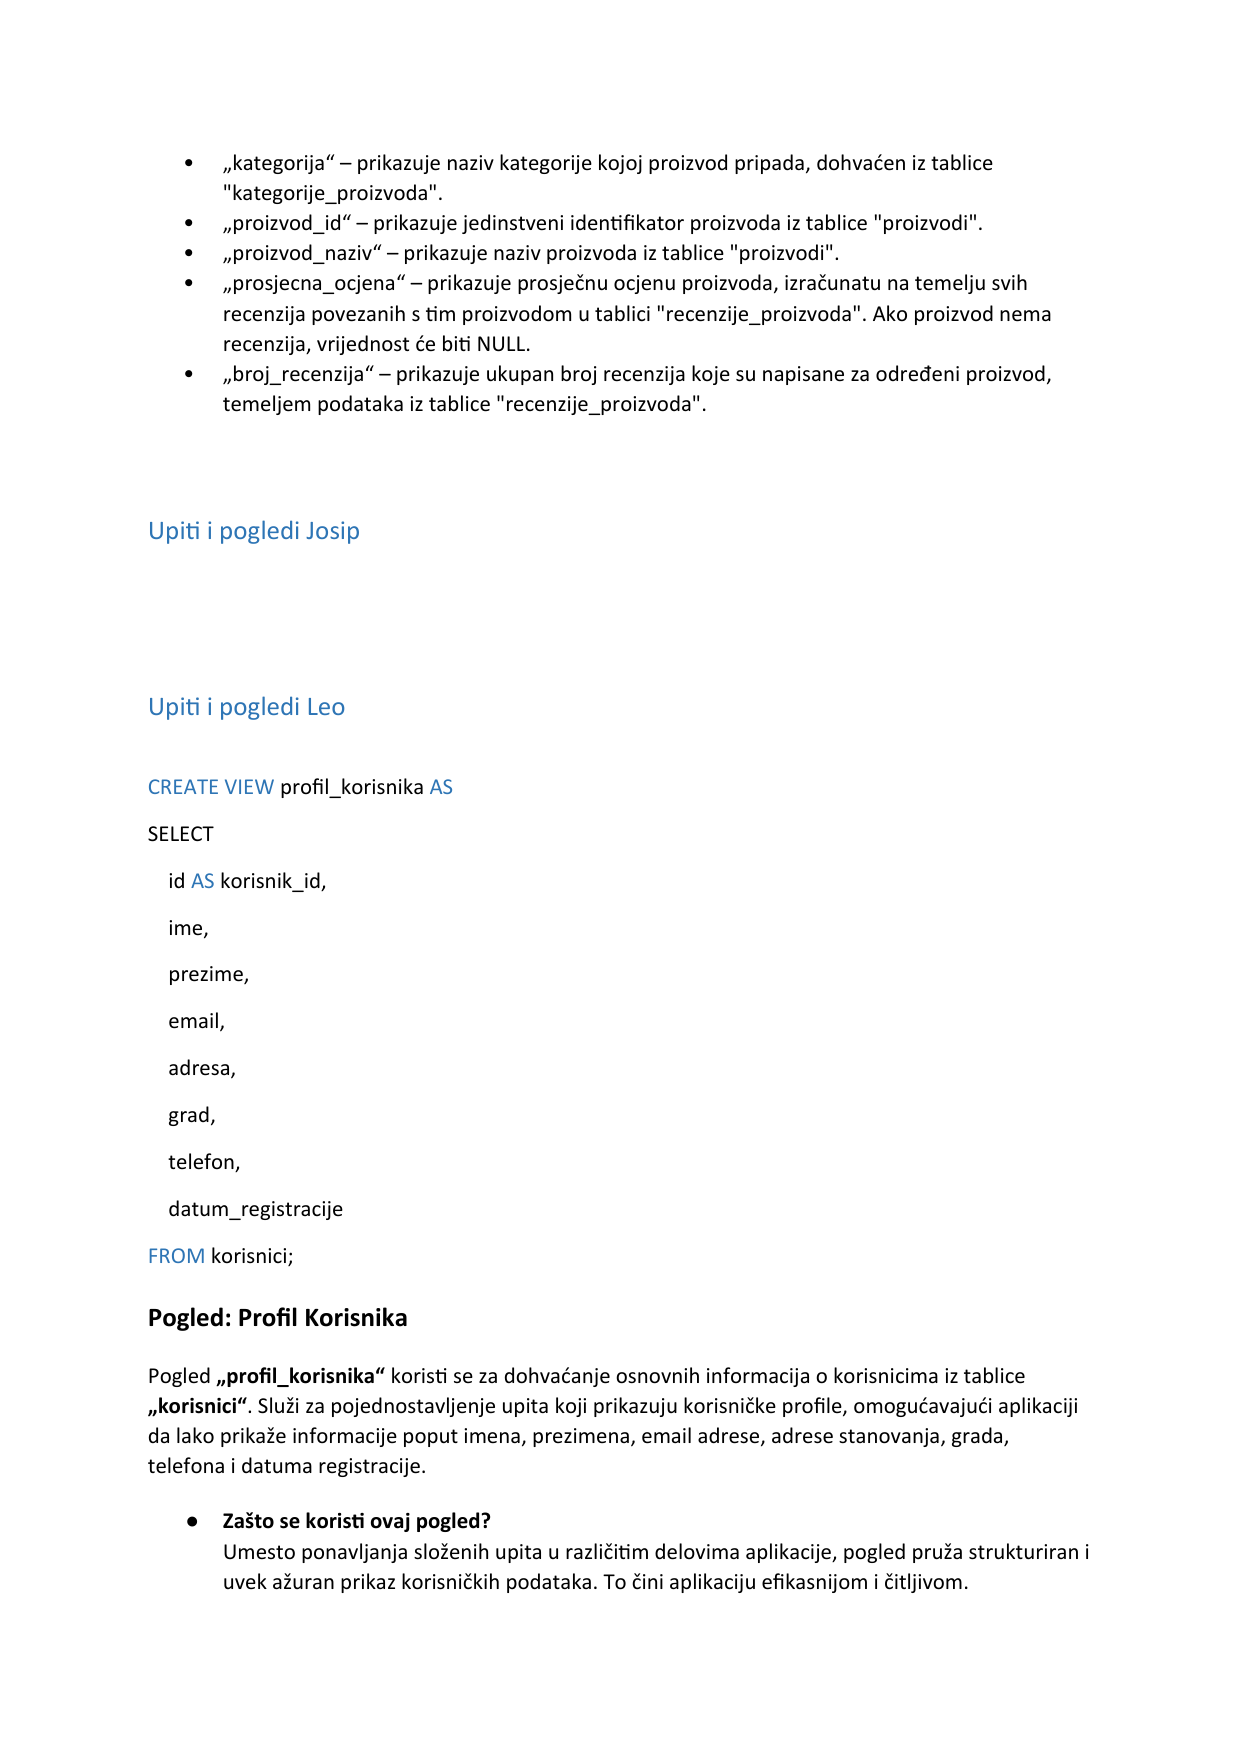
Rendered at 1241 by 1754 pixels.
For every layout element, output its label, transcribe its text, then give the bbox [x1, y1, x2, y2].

text prezime, [148, 959, 1093, 987]
text email, [148, 1006, 1093, 1034]
list „broj_recenzija“ – prikazuje ukupan broj recenzija koje su napisane za određeni proizvod, temeljem podataka iz tablice "recenzije_proizvoda". [185, 359, 1093, 417]
list „proizvod_id“ – prikazuje jedinstveni identifikator proizvoda iz tablice "proizvodi". [185, 208, 1093, 236]
subtitle Upiti i pogledi Leo [148, 689, 1093, 722]
text adresa, [148, 1053, 1093, 1081]
text datum_registracije [148, 1194, 1093, 1222]
text CREATE VIEW profil_korisnika AS [148, 772, 1093, 800]
text ime, [148, 913, 1093, 941]
text id AS korisnik_id, [148, 866, 1093, 894]
text SELECT [148, 819, 1093, 847]
text FROM korisnici; [148, 1241, 1093, 1269]
text Pogled „profil_korisnika“ koristi se za dohvaćanje osnovnih informacija o korisnicima iz tablice „korisnici“. Služi za pojednostavljenje upita koji prikazuju korisničke profile, omogućavajući aplikaciji da lako prikaže informacije poput imena, prezimena, email adrese, adrese stanovanja, grada, telefona i datuma registracije. [148, 1361, 1093, 1479]
subtitle Pogled: Profil Korisnika [148, 1300, 1093, 1333]
list „proizvod_naziv“ – prikazuje naziv proizvoda iz tablice "proizvodi". [185, 238, 1093, 266]
list „kategorija“ – prikazuje naziv kategorije kojoj proizvod pripada, dohvaćen iz tablice "kategorije_proizvoda". [185, 148, 1093, 206]
list „prosjecna_ocjena“ – prikazuje prosječnu ocjenu proizvoda, izračunatu na temelju svih recenzija povezanih s tim proizvodom u tablici "recenzije_proizvoda". Ako proizvod nema recenzija, vrijednost će biti NULL. [185, 268, 1093, 357]
text telefon, [148, 1147, 1093, 1175]
subtitle Upiti i pogledi Josip [148, 513, 1093, 546]
text grad, [148, 1100, 1093, 1128]
list Zašto se koristi ovaj pogled? Umesto ponavljanja složenih upita u različitim delovima aplikacije, pogled pruža strukturiran i uvek ažuran prikaz korisničkih podataka. To čini aplikaciju efikasnijom i čitljivom. [185, 1507, 1093, 1595]
